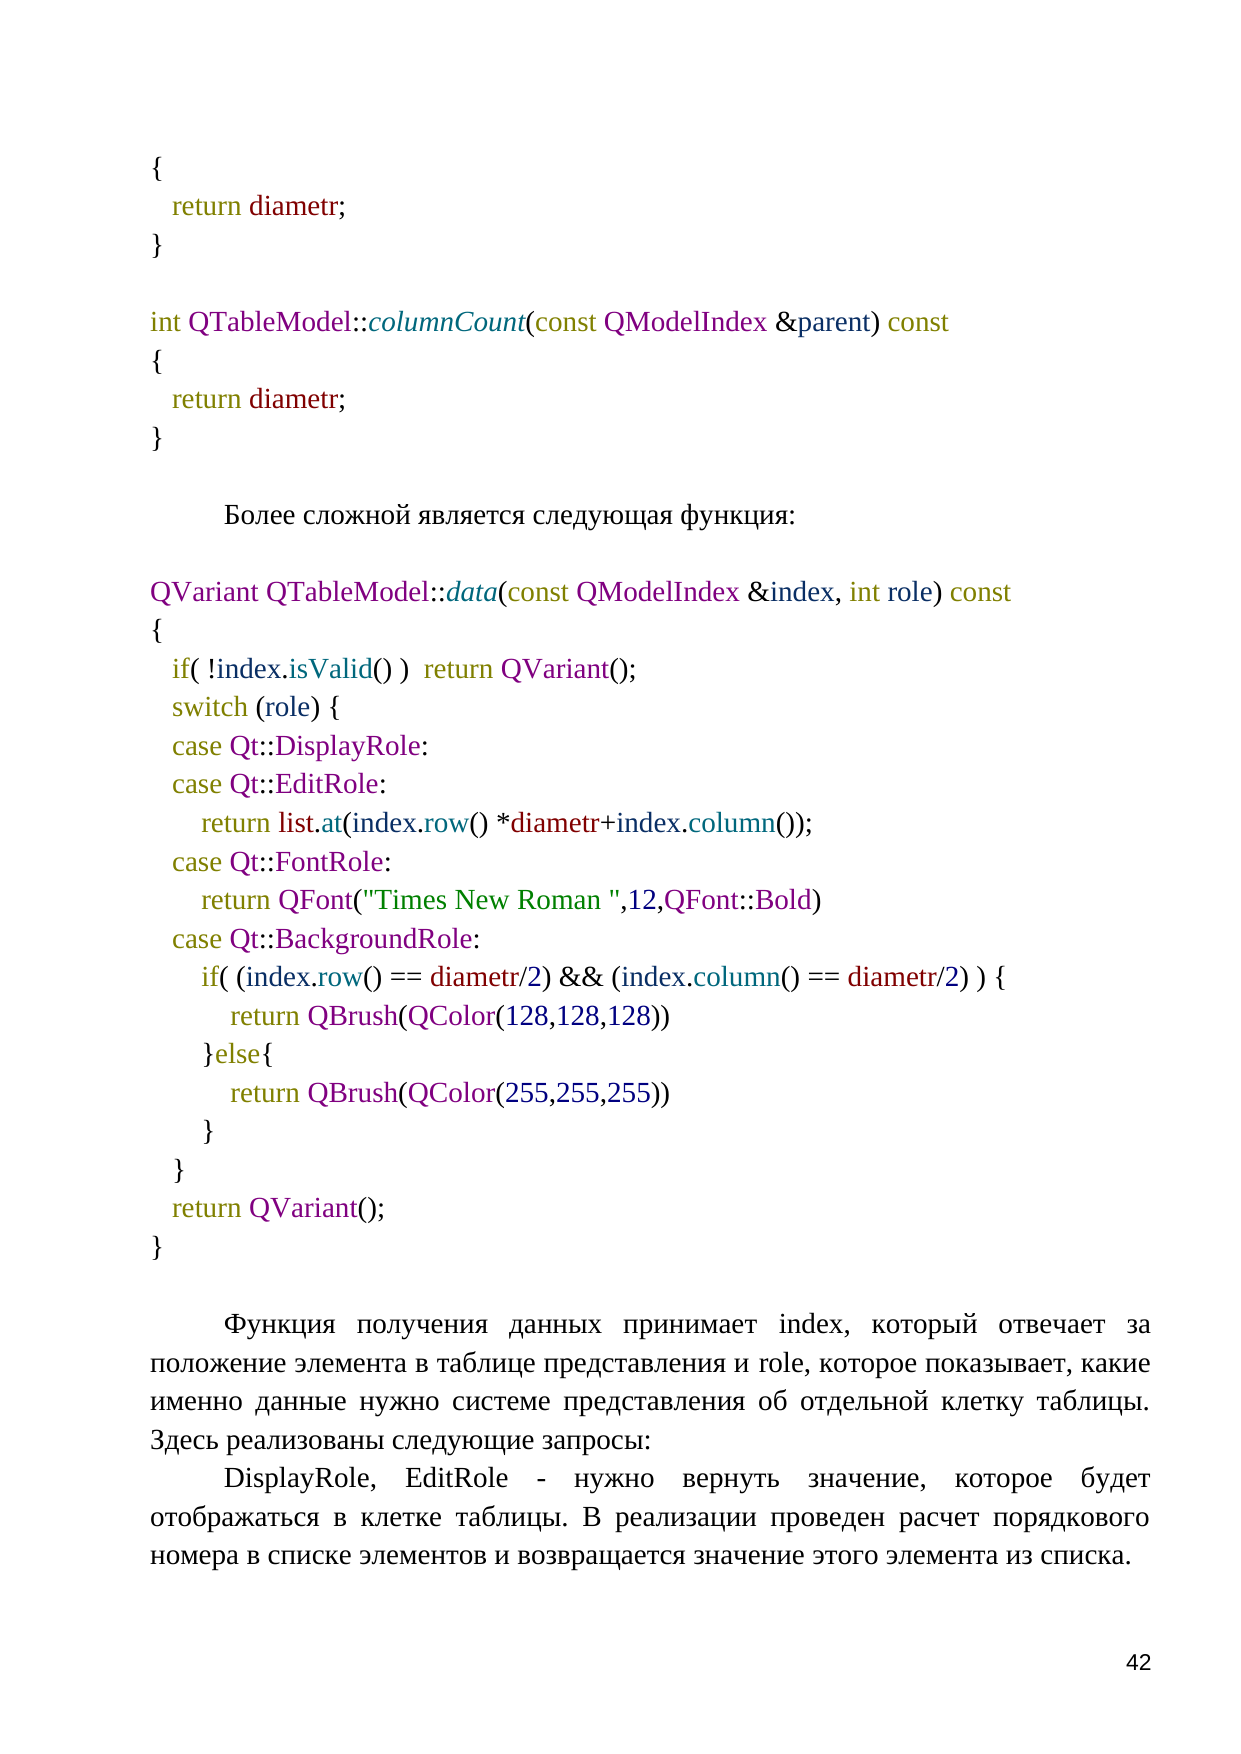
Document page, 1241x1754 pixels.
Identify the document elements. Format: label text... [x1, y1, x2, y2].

text Функция получения данных принимает index, который отвечает за положение элемента в таблице представления и role, которое показывает, какие именно данные нужно системе представления об отдельной клетку таблицы. Здесь реализованы следующие запросы: [150, 1306, 1151, 1455]
text QVariant QTableModel::data(const QModelIndex &index, int role) const [150, 574, 1151, 607]
text case Qt::FontRole: [150, 844, 1151, 877]
text }else{ [150, 1036, 1151, 1070]
text return diametr; [150, 188, 1151, 222]
text if( !index.isValid() ) return QVariant(); [150, 651, 1151, 684]
text { [150, 612, 1151, 646]
text { [150, 343, 1151, 376]
text } [150, 1113, 1151, 1147]
text return QBrush(QColor(128,128,128)) [150, 998, 1151, 1031]
text return diametr; [150, 381, 1151, 415]
text case Qt::BackgroundRole: [150, 921, 1151, 954]
text } [150, 420, 1151, 453]
text } [150, 1152, 1151, 1186]
text return QVariant(); [150, 1191, 1151, 1224]
text Более сложной является следующая функция: [150, 497, 1151, 530]
text DisplayRole, EditRole - нужно вернуть значение, которое будет отображаться в клетке таблицы. В реализации проведен расчет порядкового номера в списке элементов и возвращается значение этого элемента из списка. [150, 1460, 1151, 1571]
text if( (index.row() == diametr/2) && (index.column() == diametr/2) ) { [150, 959, 1151, 993]
text case Qt::DisplayRole: [150, 728, 1151, 762]
text return QFont("Times New Roman ",12,QFont::Bold) [150, 882, 1151, 916]
text case Qt::EditRole: [150, 767, 1151, 800]
text switch (role) { [150, 689, 1151, 723]
text { [150, 150, 1151, 183]
text } [150, 1229, 1151, 1263]
text return QBrush(QColor(255,255,255)) [150, 1075, 1151, 1108]
text return list.at(index.row() *diametr+index.column()); [150, 805, 1151, 839]
text } [150, 227, 1151, 261]
text int QTableModel::columnCount(const QModelIndex &parent) const [150, 304, 1151, 338]
